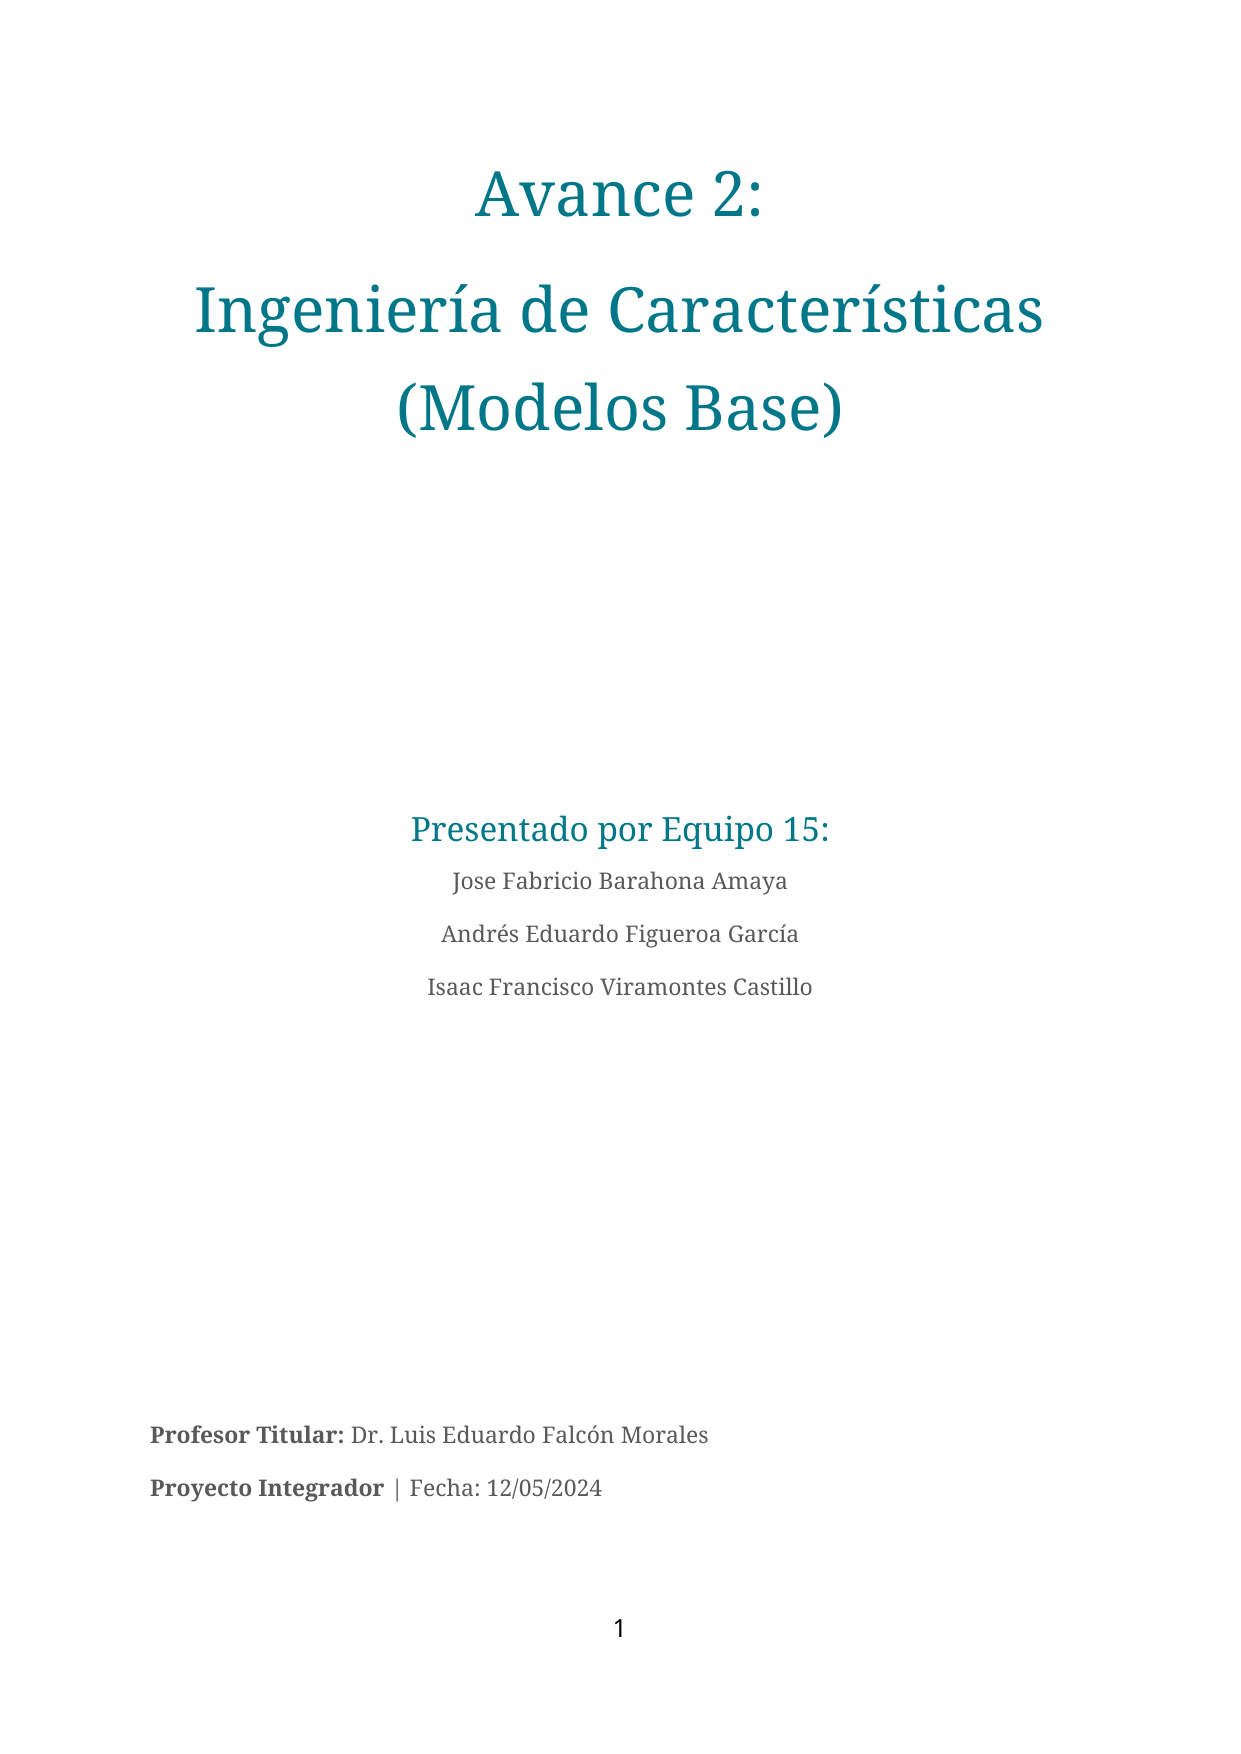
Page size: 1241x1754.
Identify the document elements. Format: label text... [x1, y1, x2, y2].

text Avance 2: [150, 150, 1090, 235]
text Proyecto Integrador | Fecha: 12/05/2024 [150, 1472, 1090, 1503]
text Profesor Titular: Dr. Luis Eduardo Falcón Morales [150, 1380, 1090, 1451]
text Presentado por Equipo 15: [150, 806, 1090, 851]
text Isaac Francisco Viramontes Castillo [150, 970, 1090, 1002]
text Ingeniería de Características (Modelos Base) [150, 265, 1090, 449]
text Jose Fabricio Barahona Amaya [150, 864, 1090, 896]
text Andrés Eduardo Figueroa García [150, 917, 1090, 949]
